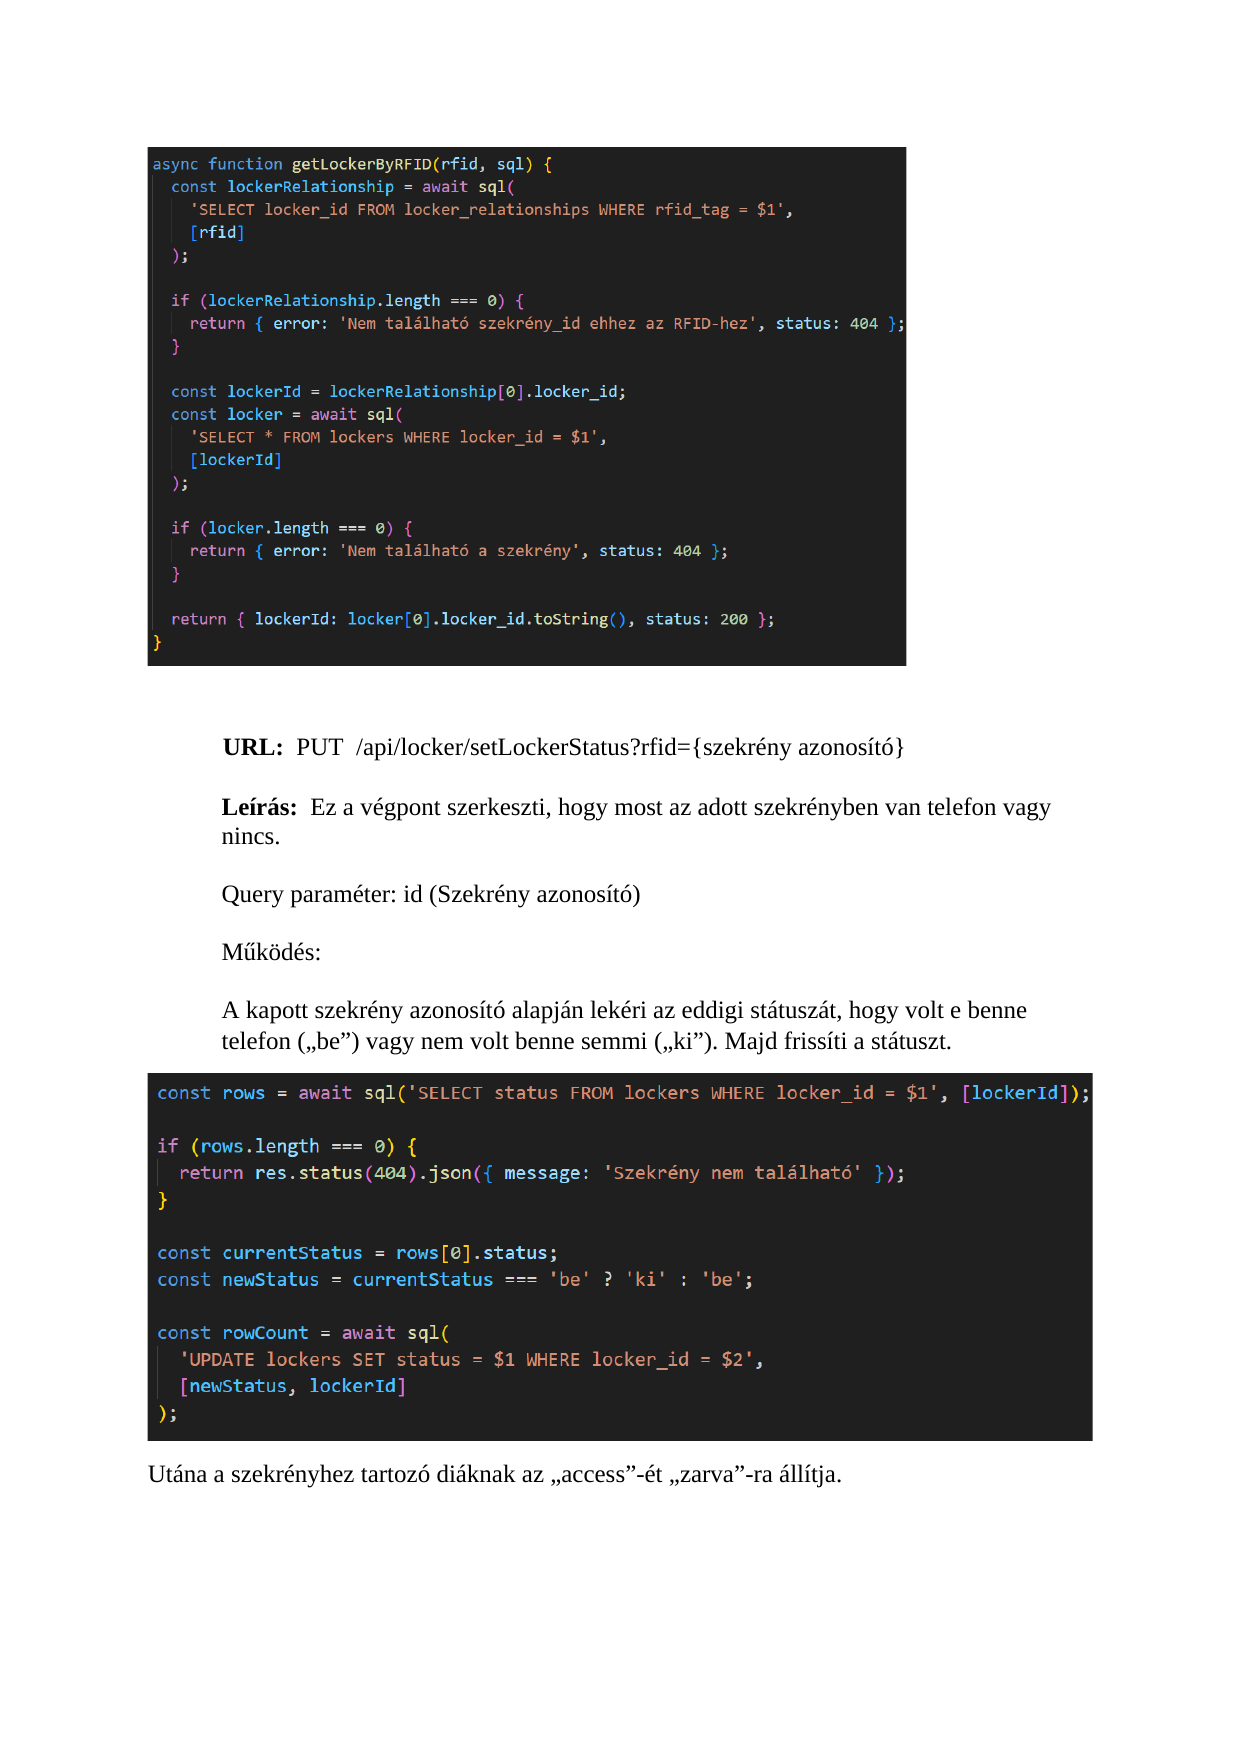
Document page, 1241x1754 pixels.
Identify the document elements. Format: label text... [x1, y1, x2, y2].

text Leírás: Ez a végpont szerkeszti, hogy most az adott szekrényben van telefon vagy nincs. [221, 792, 1093, 850]
list URL: PUT /api/locker/setLockerStatus?rfid={szekrény azonosító} [223, 732, 1093, 761]
picture [147, 1073, 1093, 1441]
text Utána a szekrényhez tartozó diáknak az „access”-ét „zarva”-ra állítja. [148, 1459, 1093, 1488]
text A kapott szekrény azonosító alapján lekéri az eddigi státuszát, hogy volt e benne telefon („be”) vagy nem volt benne semmi („ki”). Majd frissíti a státuszt. [221, 995, 1093, 1055]
text Query paraméter: id (Szekrény azonosító) [148, 879, 1093, 908]
text Működés: [148, 937, 1093, 966]
picture [147, 147, 907, 666]
